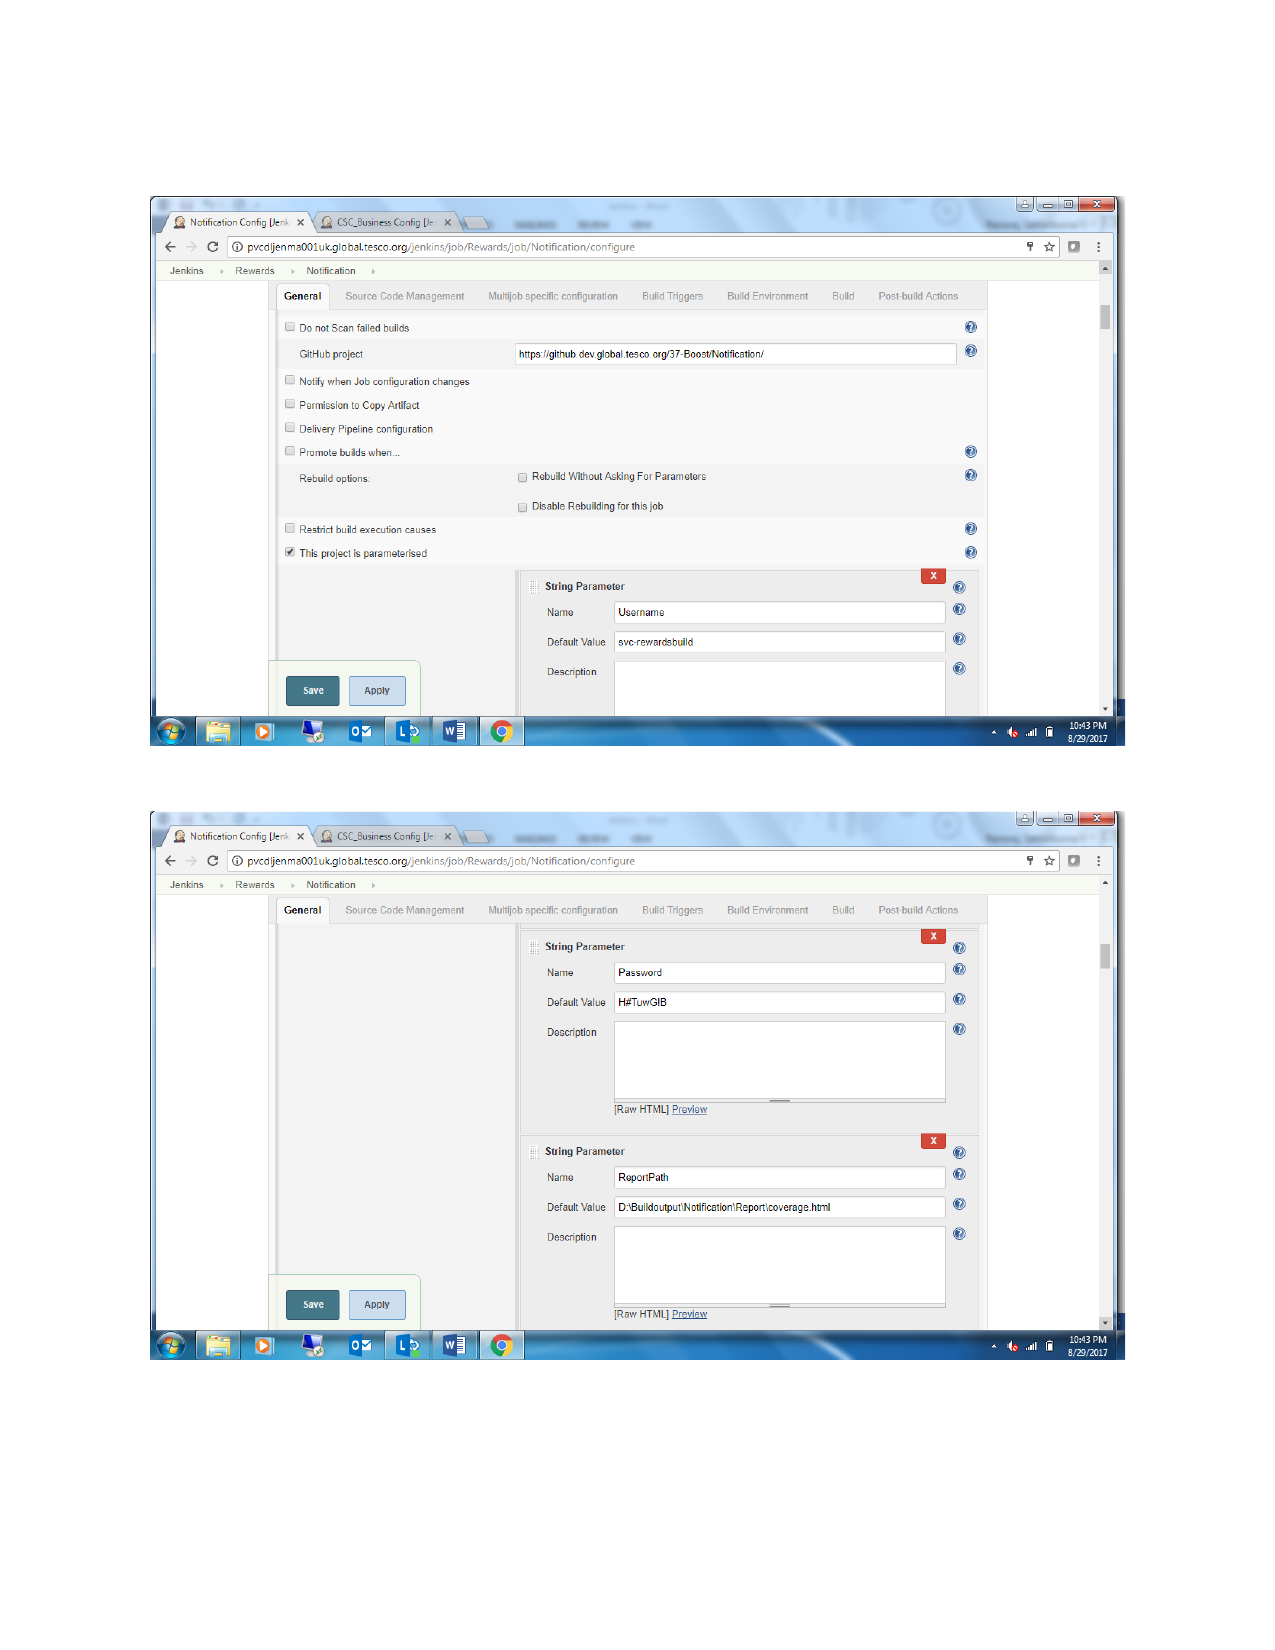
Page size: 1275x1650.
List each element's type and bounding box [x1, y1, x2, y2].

picture [150, 811, 1125, 1360]
picture [150, 196, 1125, 746]
